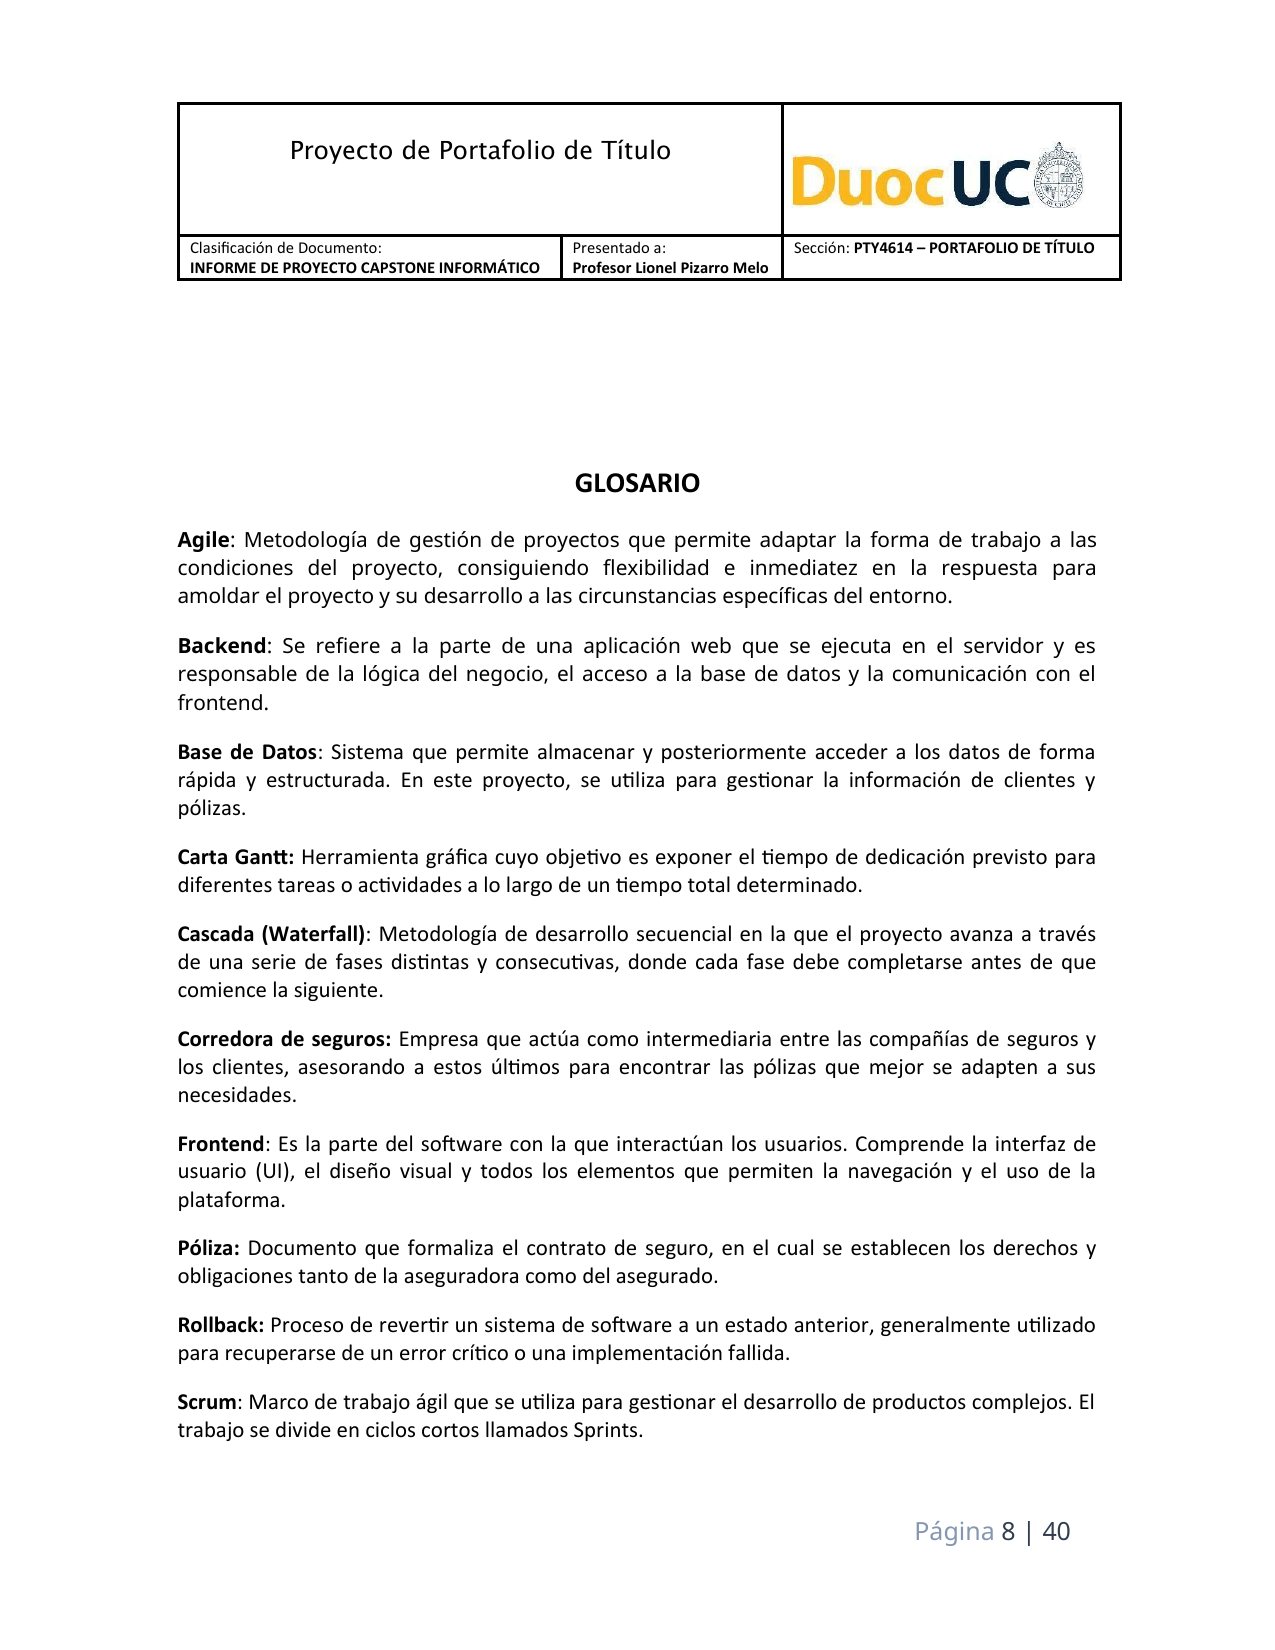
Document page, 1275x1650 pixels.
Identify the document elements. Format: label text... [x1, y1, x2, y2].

subtitle GLOSARIO [177, 464, 1098, 500]
text Backend: Se refiere a la parte de una aplicación web que se ejecuta en el servidor y es responsable de la lógica del negocio, el acceso a la base de datos y la comunicación con el frontend. [177, 631, 1098, 716]
text Póliza: Documento que formaliza el contrato de seguro, en el cual se establecen los derechos y obligaciones tanto de la aseguradora como del asegurado. [177, 1233, 1098, 1289]
text Corredora de seguros: Empresa que actúa como intermediaria entre las compañías de seguros y los clientes, asesorando a estos últimos para encontrar las pólizas que mejor se adapten a sus necesidades. [177, 1024, 1098, 1108]
text Agile: Metodología de gestión de proyectos que permite adaptar la forma de trabajo a las condiciones del proyecto, consiguiendo flexibilidad e inmediatez en la respuesta para amoldar el proyecto y su desarrollo a las circunstancias específicas del entorno. [177, 525, 1098, 610]
text Base de Datos: Sistema que permite almacenar y posteriormente acceder a los datos de forma rápida y estructurada. En este proyecto, se utiliza para gestionar la información de clientes y pólizas. [177, 737, 1098, 821]
text Cascada (Waterfall): Metodología de desarrollo secuencial en la que el proyecto avanza a través de una serie de fases distintas y consecutivas, donde cada fase debe completarse antes de que comience la siguiente. [177, 919, 1098, 1003]
text Carta Gantt: Herramienta gráfica cuyo objetivo es exponer el tiempo de dedicación previsto para diferentes tareas o actividades a lo largo de un tiempo total determinado. [177, 842, 1098, 898]
text Scrum: Marco de trabajo ágil que se utiliza para gestionar el desarrollo de productos complejos. El trabajo se divide en ciclos cortos llamados Sprints. [177, 1387, 1098, 1443]
picture [791, 141, 1085, 208]
text Frontend: Es la parte del software con la que interactúan los usuarios. Comprende la interfaz de usuario (UI), el diseño visual y todos los elementos que permiten la navegación y el uso de la plataforma. [177, 1129, 1098, 1213]
text Rollback: Proceso de revertir un sistema de software a un estado anterior, generalmente utilizado para recuperarse de un error crítico o una implementación fallida. [177, 1310, 1098, 1366]
